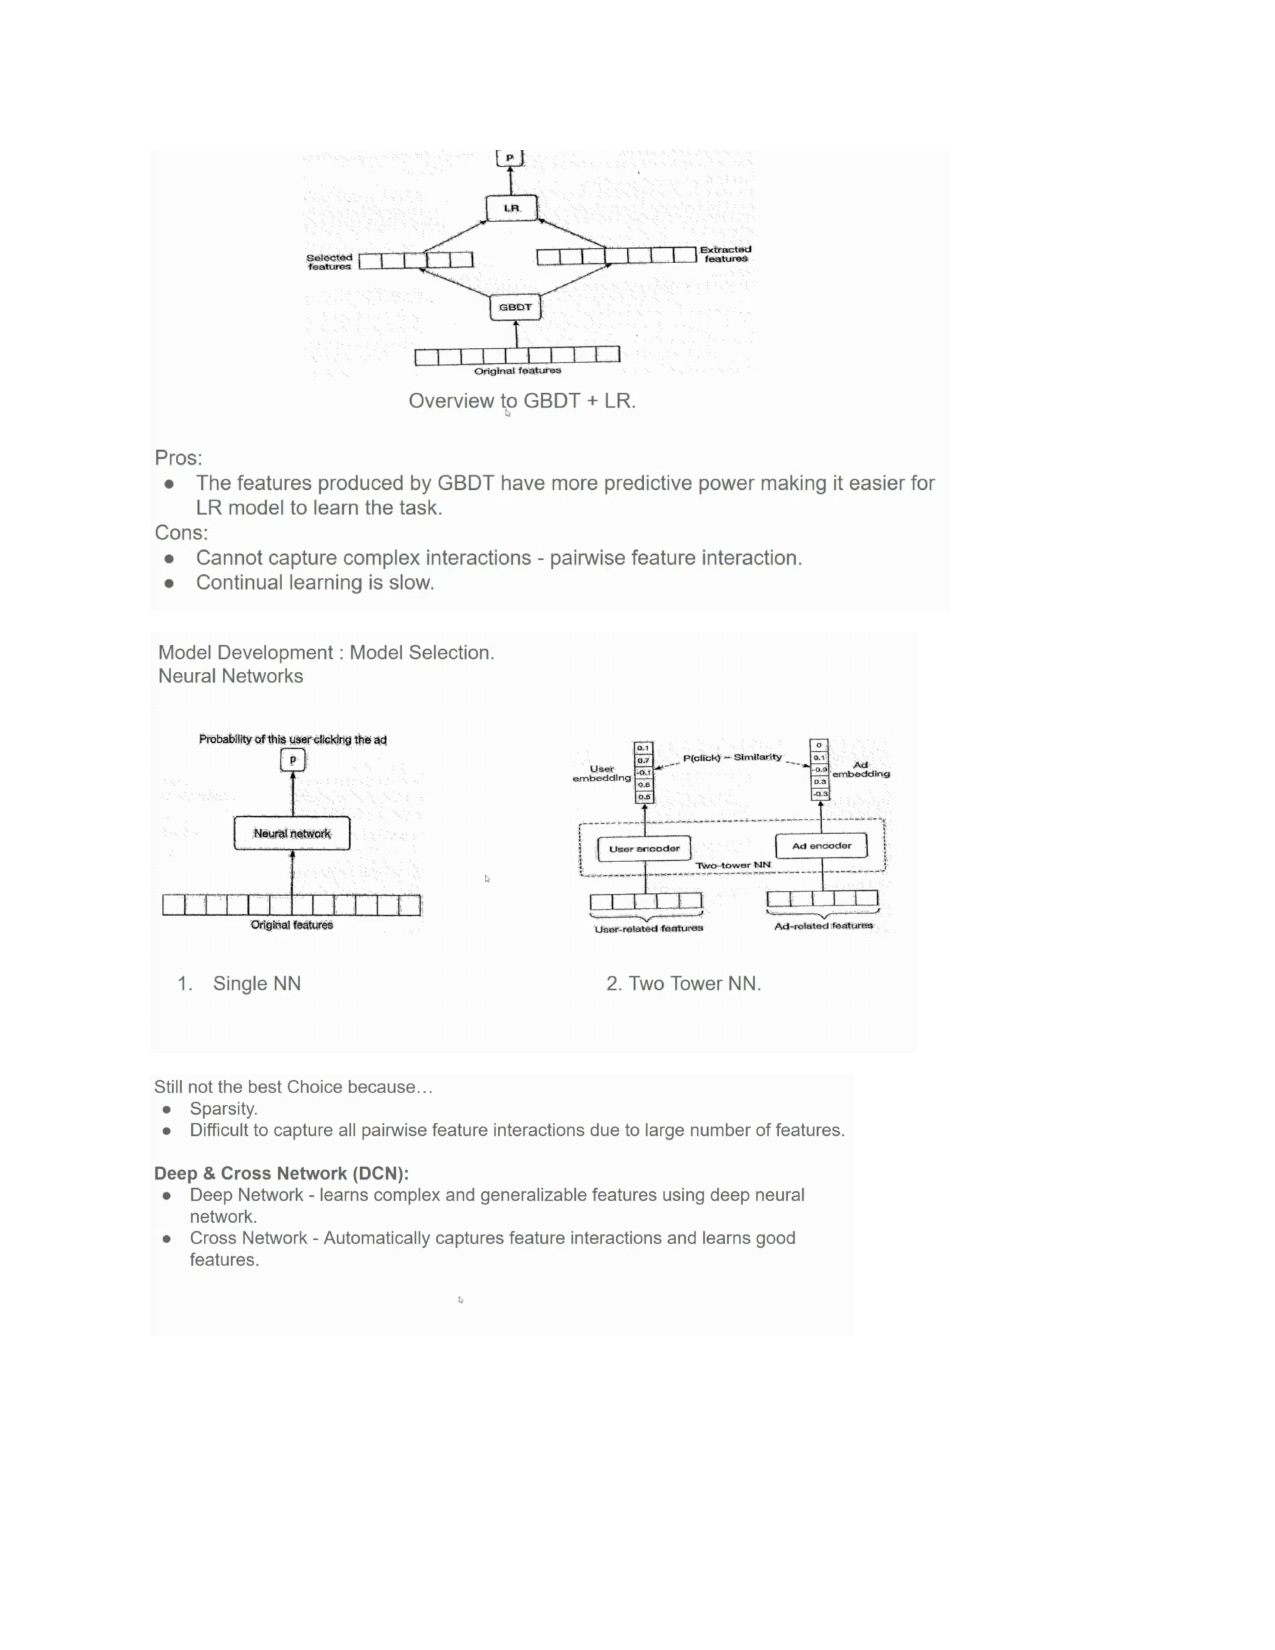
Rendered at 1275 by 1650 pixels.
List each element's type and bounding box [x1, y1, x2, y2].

picture [150, 1074, 854, 1336]
picture [150, 632, 918, 1053]
picture [150, 150, 951, 611]
